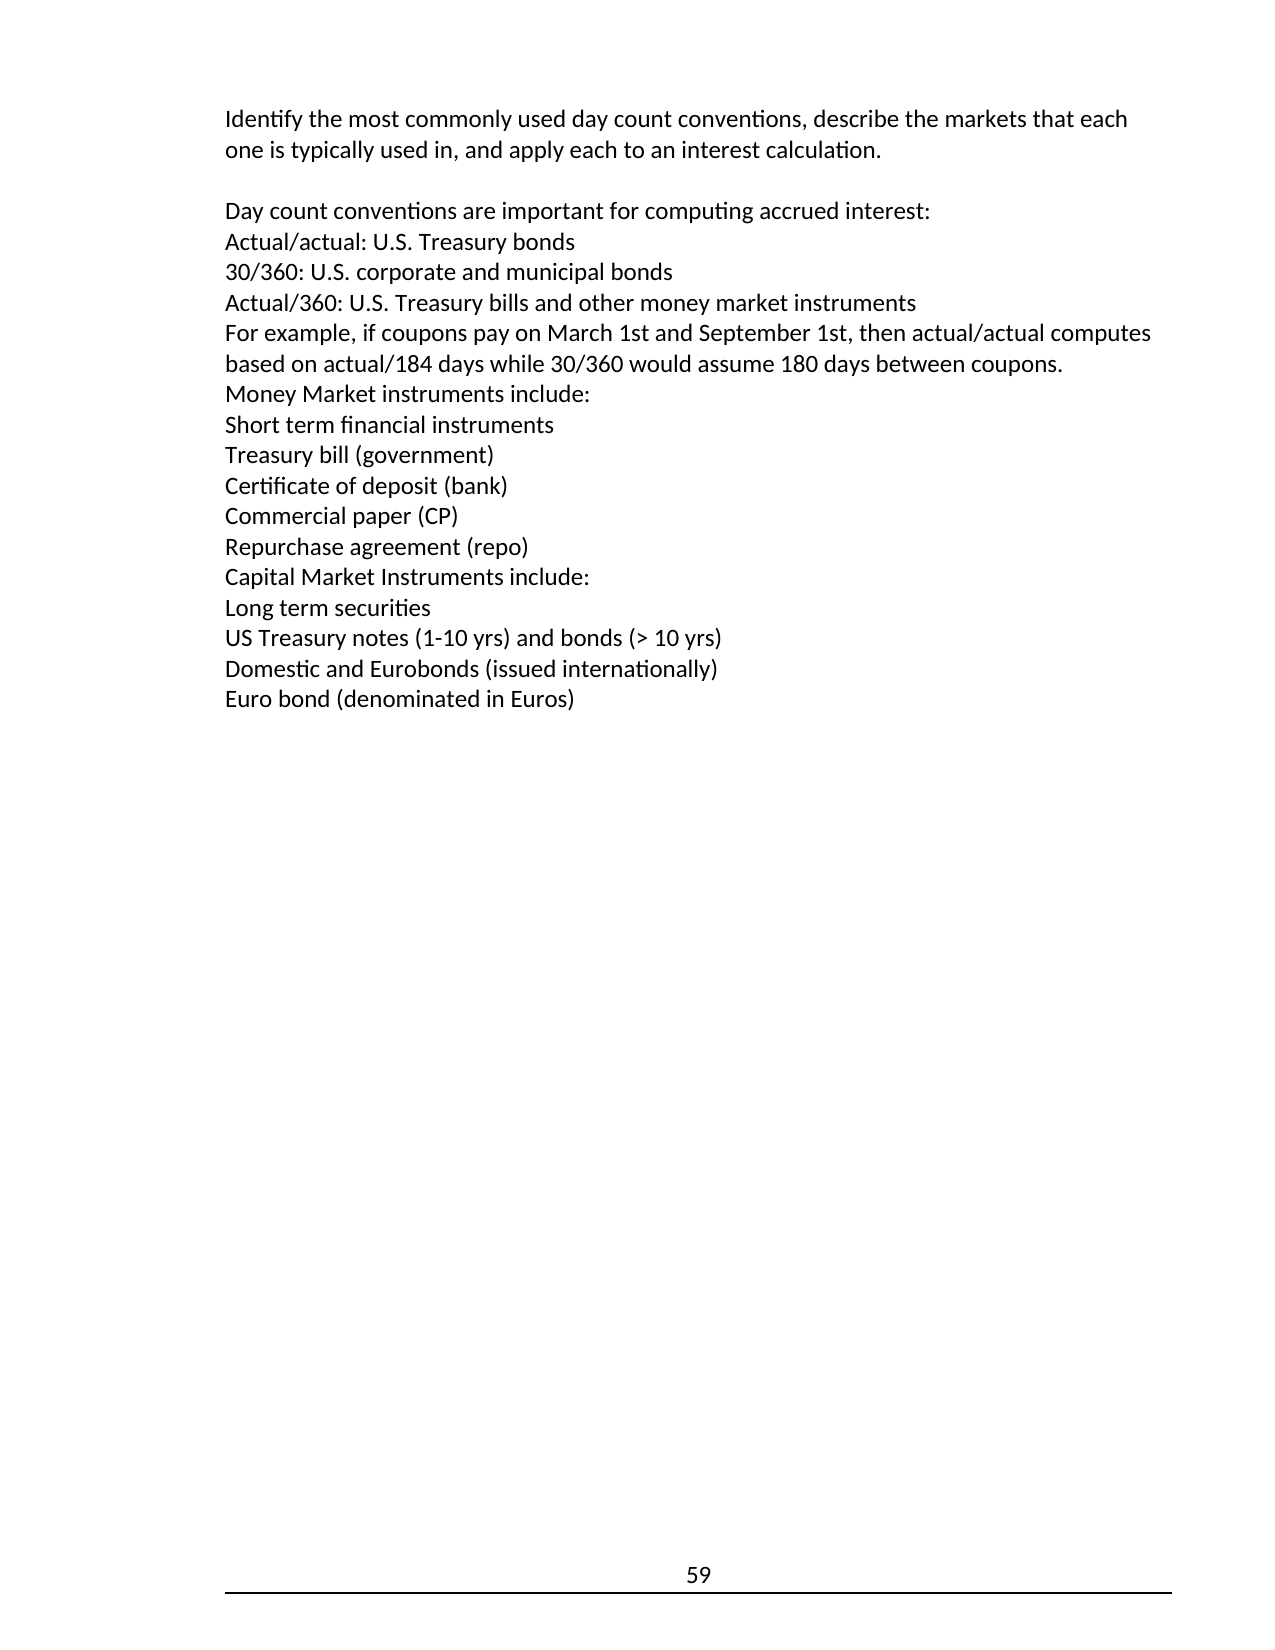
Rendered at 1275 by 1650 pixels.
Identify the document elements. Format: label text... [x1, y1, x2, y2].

text Repurchase agreement (repo) [225, 531, 1172, 561]
text For example, if coupons pay on March 1st and September 1st, then actual/actual computes based on actual/184 days while 30/360 would assume 180 days between coupons. [225, 317, 1172, 378]
text Money Market instruments include: [225, 378, 1172, 409]
text Euro bond (denominated in Euros) [225, 683, 1172, 714]
text Treasury bill (government) [225, 439, 1172, 470]
text Domestic and Eurobonds (issued internationally) [225, 653, 1172, 683]
text Short term financial instruments [225, 409, 1172, 439]
text Capital Market Instruments include: [225, 561, 1172, 592]
text US Treasury notes (1-10 yrs) and bonds (> 10 yrs) [225, 622, 1172, 653]
subtitle Identify the most commonly used day count conventions, describe the markets that each one is typically used in, and apply each to an interest calculation. [225, 103, 1172, 195]
text Day count conventions are important for computing accrued interest: [225, 195, 1172, 226]
text Certificate of deposit (bank) [225, 470, 1172, 500]
text Long term securities [225, 592, 1172, 622]
text Commercial paper (CP) [225, 500, 1172, 531]
text 30/360: U.S. corporate and municipal bonds [225, 256, 1172, 287]
text Actual/actual: U.S. Treasury bonds [225, 226, 1172, 256]
text Actual/360: U.S. Treasury bills and other money market instruments [225, 287, 1172, 317]
